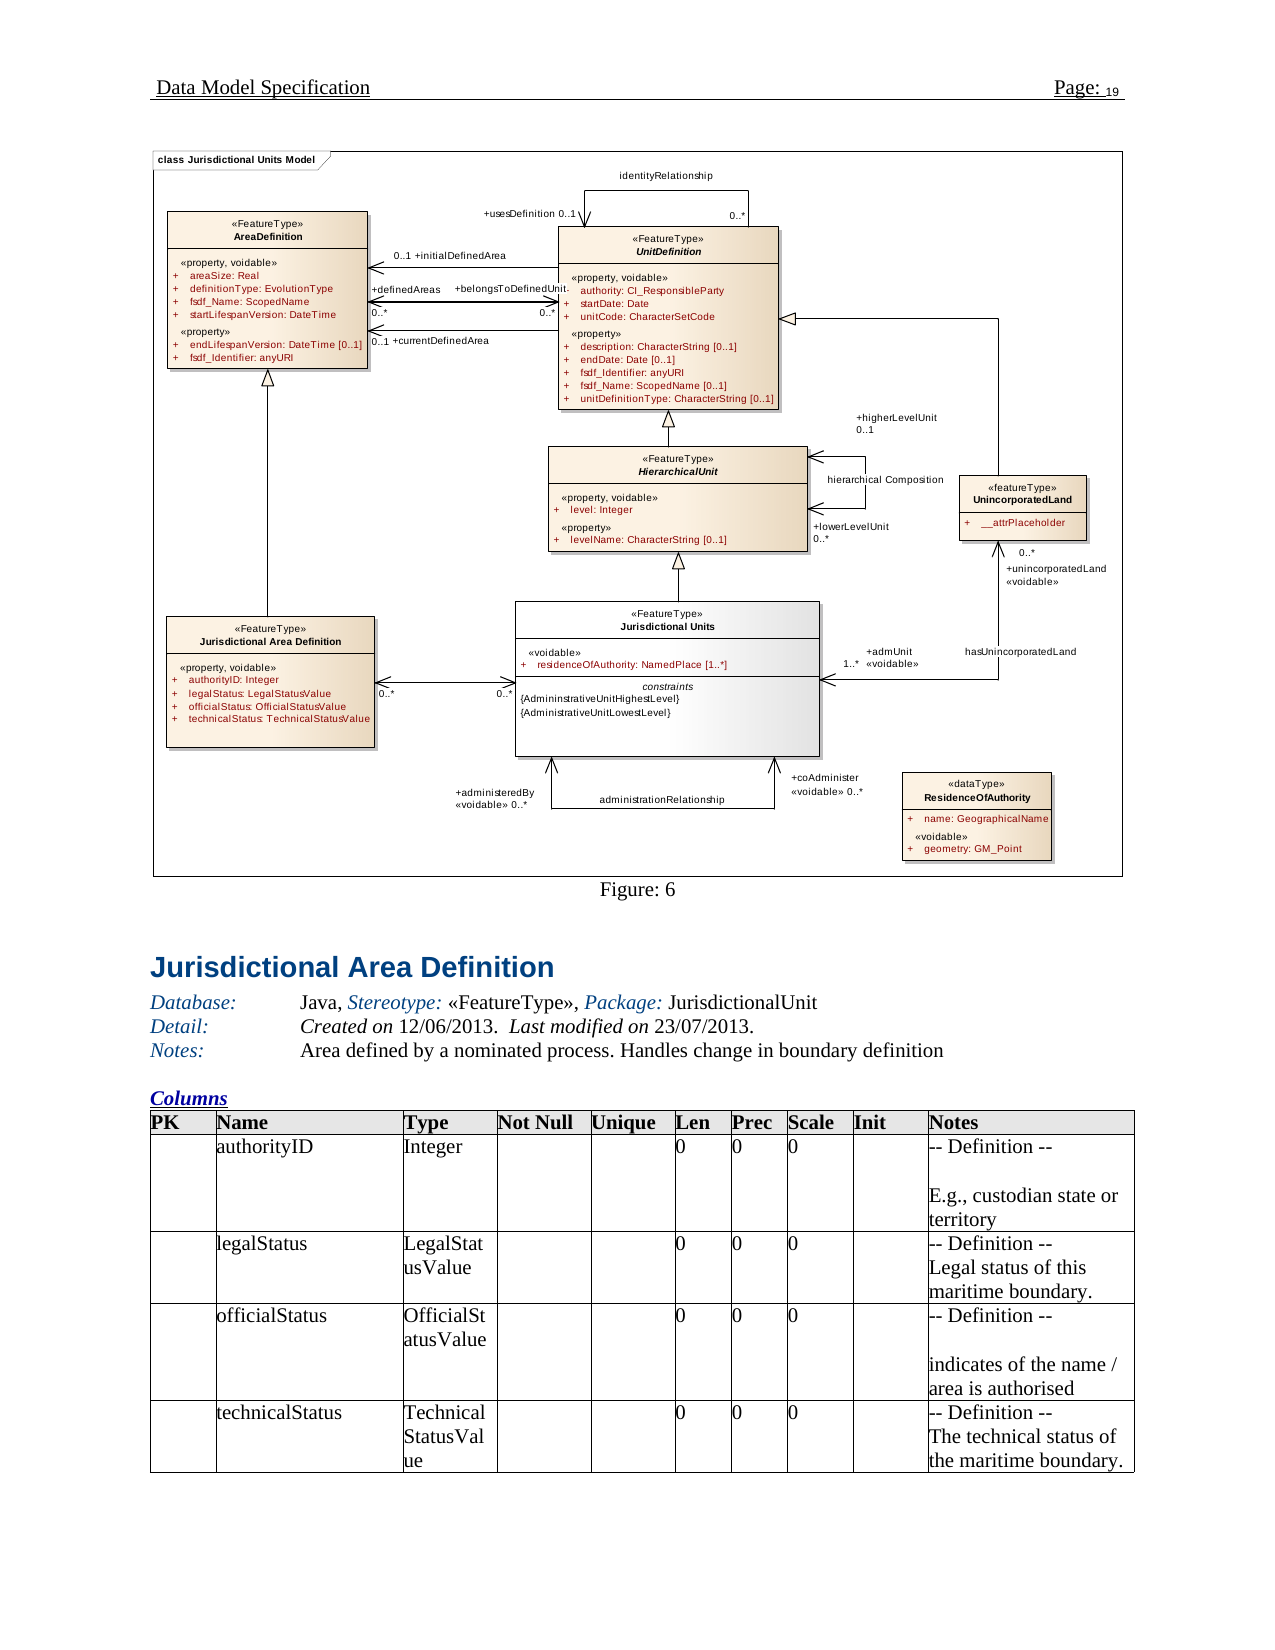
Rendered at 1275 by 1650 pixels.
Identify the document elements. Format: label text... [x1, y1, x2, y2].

table_header Name [217, 1111, 403, 1134]
table_cell -- Definition -- Legal status of this maritime boundary. [929, 1232, 1134, 1303]
table_header Prec [732, 1111, 787, 1134]
table_cell -- Definition -- indicates of the name / area is authorised [929, 1304, 1134, 1399]
table_cell [854, 1232, 928, 1303]
table_cell 0 [732, 1135, 787, 1231]
table_cell [151, 1304, 216, 1399]
table_header Not Null [498, 1111, 591, 1134]
table_cell 0 [676, 1232, 731, 1303]
table_cell 0 [732, 1304, 787, 1399]
table_cell [151, 1232, 216, 1303]
table_cell 0 [788, 1232, 853, 1303]
table_cell OfficialStatusValue [404, 1304, 497, 1399]
text Figure: 6 [150, 877, 1125, 901]
table_cell 0 [788, 1304, 853, 1399]
table_cell 0 [676, 1401, 731, 1472]
text Database: Java, Stereotype: «FeatureType», Package: JurisdictionalUnit [150, 990, 1125, 1014]
table_cell legalStatus [217, 1232, 403, 1303]
table_cell [498, 1232, 591, 1303]
table_cell [151, 1135, 216, 1231]
table_header PK [151, 1111, 216, 1134]
table_header Notes [929, 1111, 1134, 1134]
table_header Len [676, 1111, 731, 1134]
table_cell 0 [788, 1401, 853, 1472]
table_cell Integer [404, 1135, 497, 1231]
table_cell TechnicalStatusValue [404, 1401, 497, 1472]
table_header Scale [788, 1111, 853, 1134]
table_cell 0 [732, 1401, 787, 1472]
table_cell [592, 1401, 675, 1472]
table_cell [854, 1401, 928, 1472]
table_cell 0 [676, 1135, 731, 1231]
subtitle Jurisdictional Area Definition [150, 950, 1125, 983]
table_cell 0 [732, 1232, 787, 1303]
table_cell [854, 1135, 928, 1231]
table_cell authorityID [217, 1135, 403, 1231]
table_cell [498, 1135, 591, 1231]
table_cell [151, 1401, 216, 1472]
table_cell [592, 1304, 675, 1399]
list Columns [150, 1086, 1125, 1110]
table_cell officialStatus [217, 1304, 403, 1399]
table_cell [854, 1304, 928, 1399]
table_cell [498, 1304, 591, 1399]
table_header Unique [592, 1111, 675, 1134]
table_cell 0 [788, 1135, 853, 1231]
text Detail: Created on 12/06/2013. Last modified on 23/07/2013. [150, 1014, 1125, 1038]
table_cell [498, 1401, 591, 1472]
table_header Init [854, 1111, 928, 1134]
table_cell [592, 1232, 675, 1303]
table_cell -- Definition -- E.g., custodian state or territory [929, 1135, 1134, 1231]
table_cell [592, 1135, 675, 1231]
table_cell 0 [676, 1304, 731, 1399]
table_cell technicalStatus [217, 1401, 403, 1472]
text Notes: Area defined by a nominated process. Handles change in boundary definition [150, 1038, 1125, 1062]
table_header Type [404, 1111, 497, 1134]
table_cell LegalStatusValue [404, 1232, 497, 1303]
table_cell -- Definition -- The technical status of the maritime boundary. [929, 1401, 1134, 1472]
